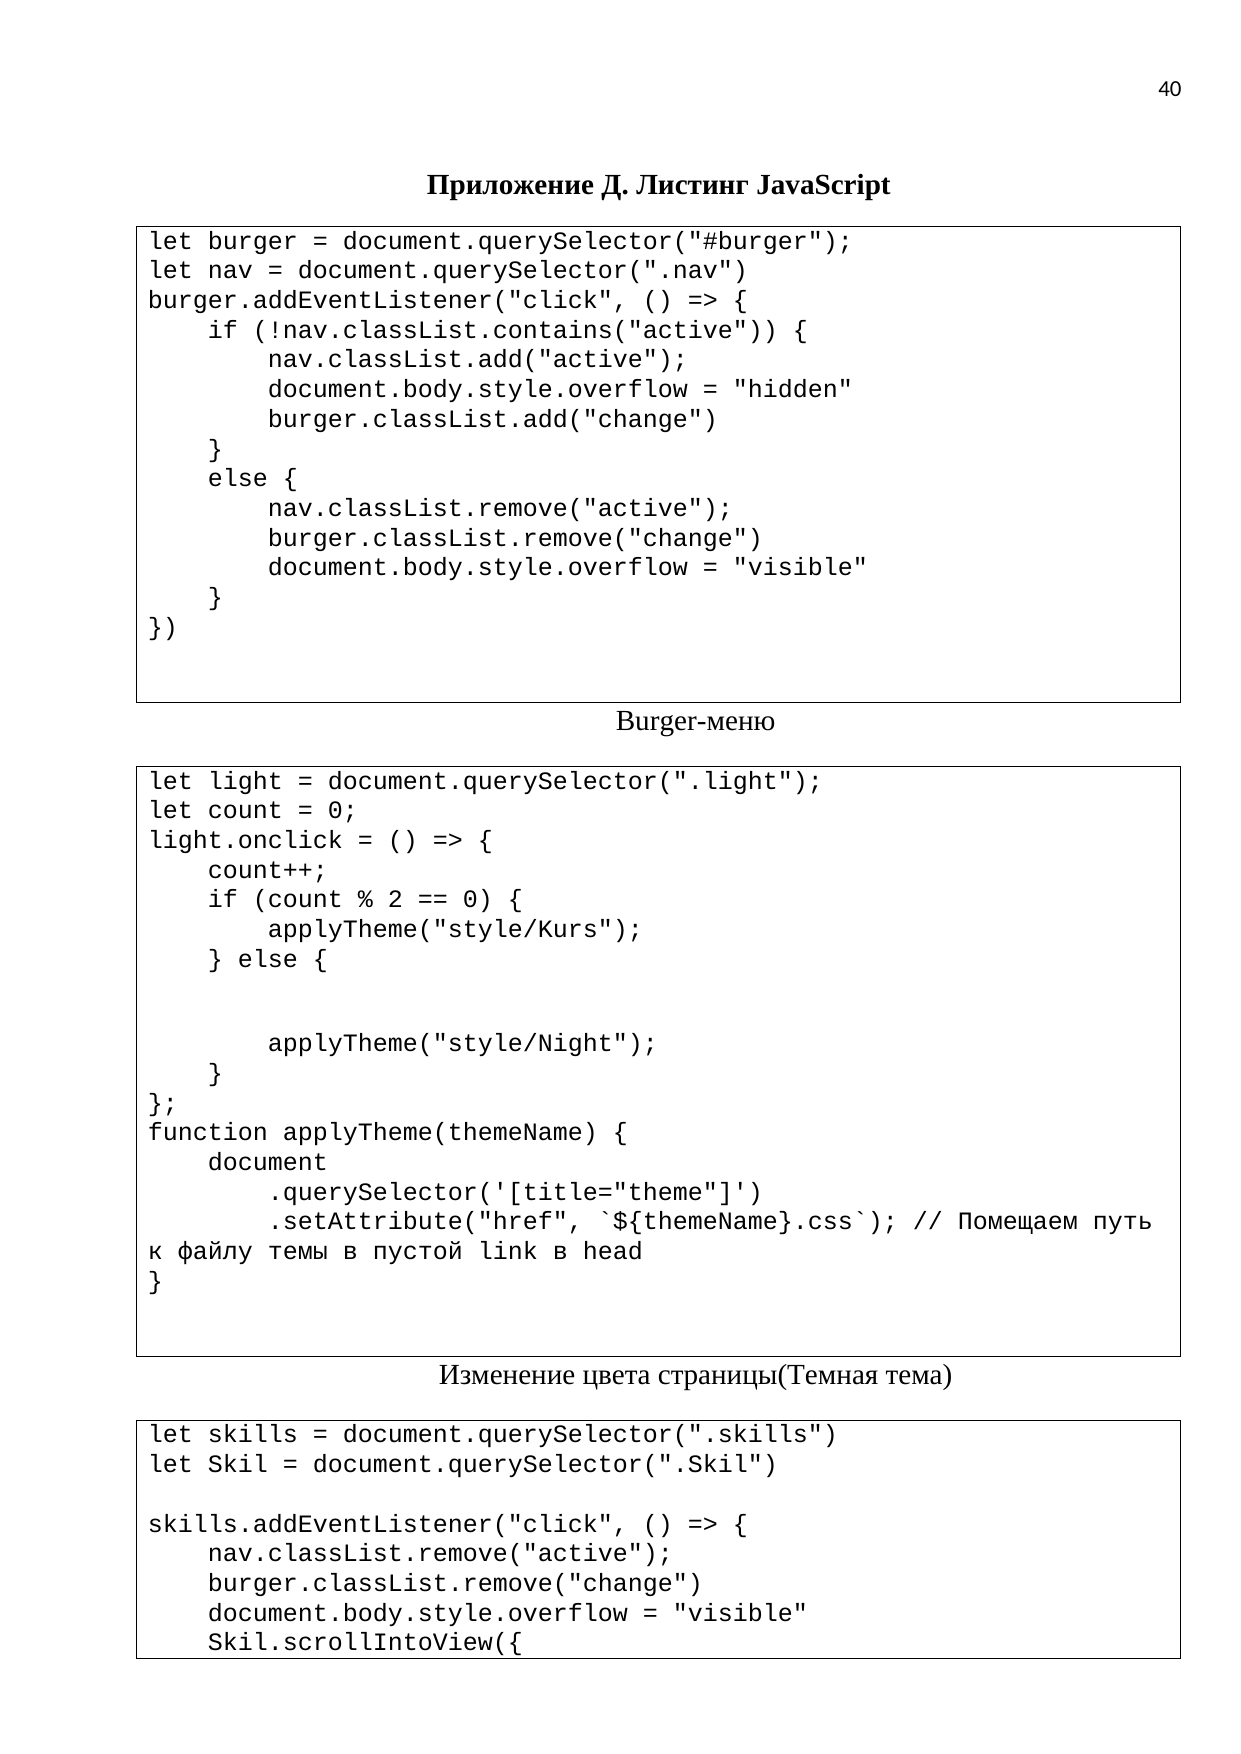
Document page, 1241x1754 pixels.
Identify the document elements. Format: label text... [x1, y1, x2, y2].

subtitle Приложение Д. Листинг JavaScript [136, 167, 1181, 201]
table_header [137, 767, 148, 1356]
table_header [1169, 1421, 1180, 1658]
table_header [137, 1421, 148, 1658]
text Burger-меню [136, 703, 1181, 737]
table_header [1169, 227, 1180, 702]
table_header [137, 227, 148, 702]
text Изменение цвета страницы(Темная тема) [136, 1357, 1181, 1391]
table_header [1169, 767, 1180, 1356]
